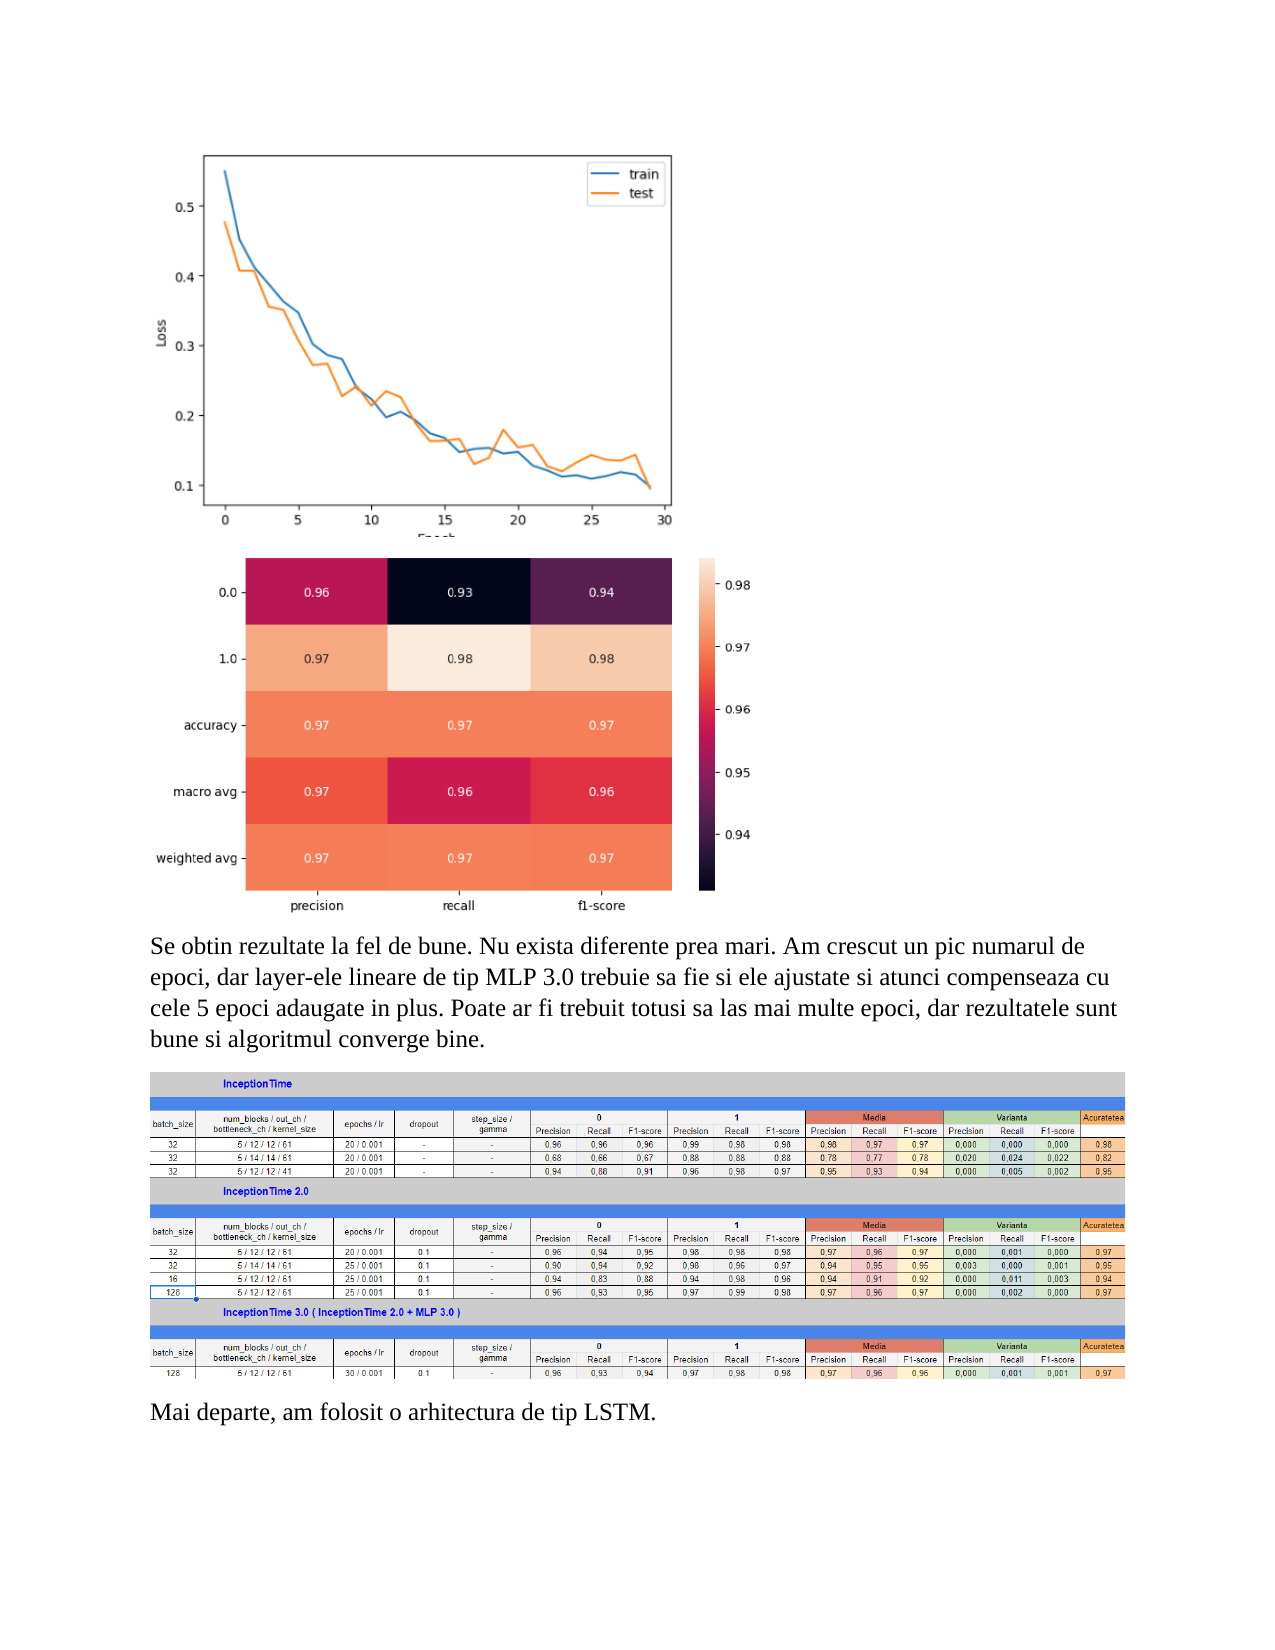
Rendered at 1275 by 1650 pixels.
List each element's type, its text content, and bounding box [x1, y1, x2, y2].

picture [150, 150, 676, 537]
picture [150, 555, 755, 913]
text Se obtin rezultate la fel de bune. Nu exista diferente prea mari. Am crescut un pic numarul de epoci, dar layer-ele lineare de tip MLP 3.0 trebuie sa fie si ele ajustate si atunci compenseaza cu cele 5 epoci adaugate in plus. Poate ar fi trebuit totusi sa las mai multe epoci, dar rezultatele sunt bune si algoritmul converge bine. [150, 931, 1125, 1053]
text Mai departe, am folosit o arhitectura de tip LSTM. [150, 1397, 1125, 1426]
picture [150, 1072, 1125, 1379]
